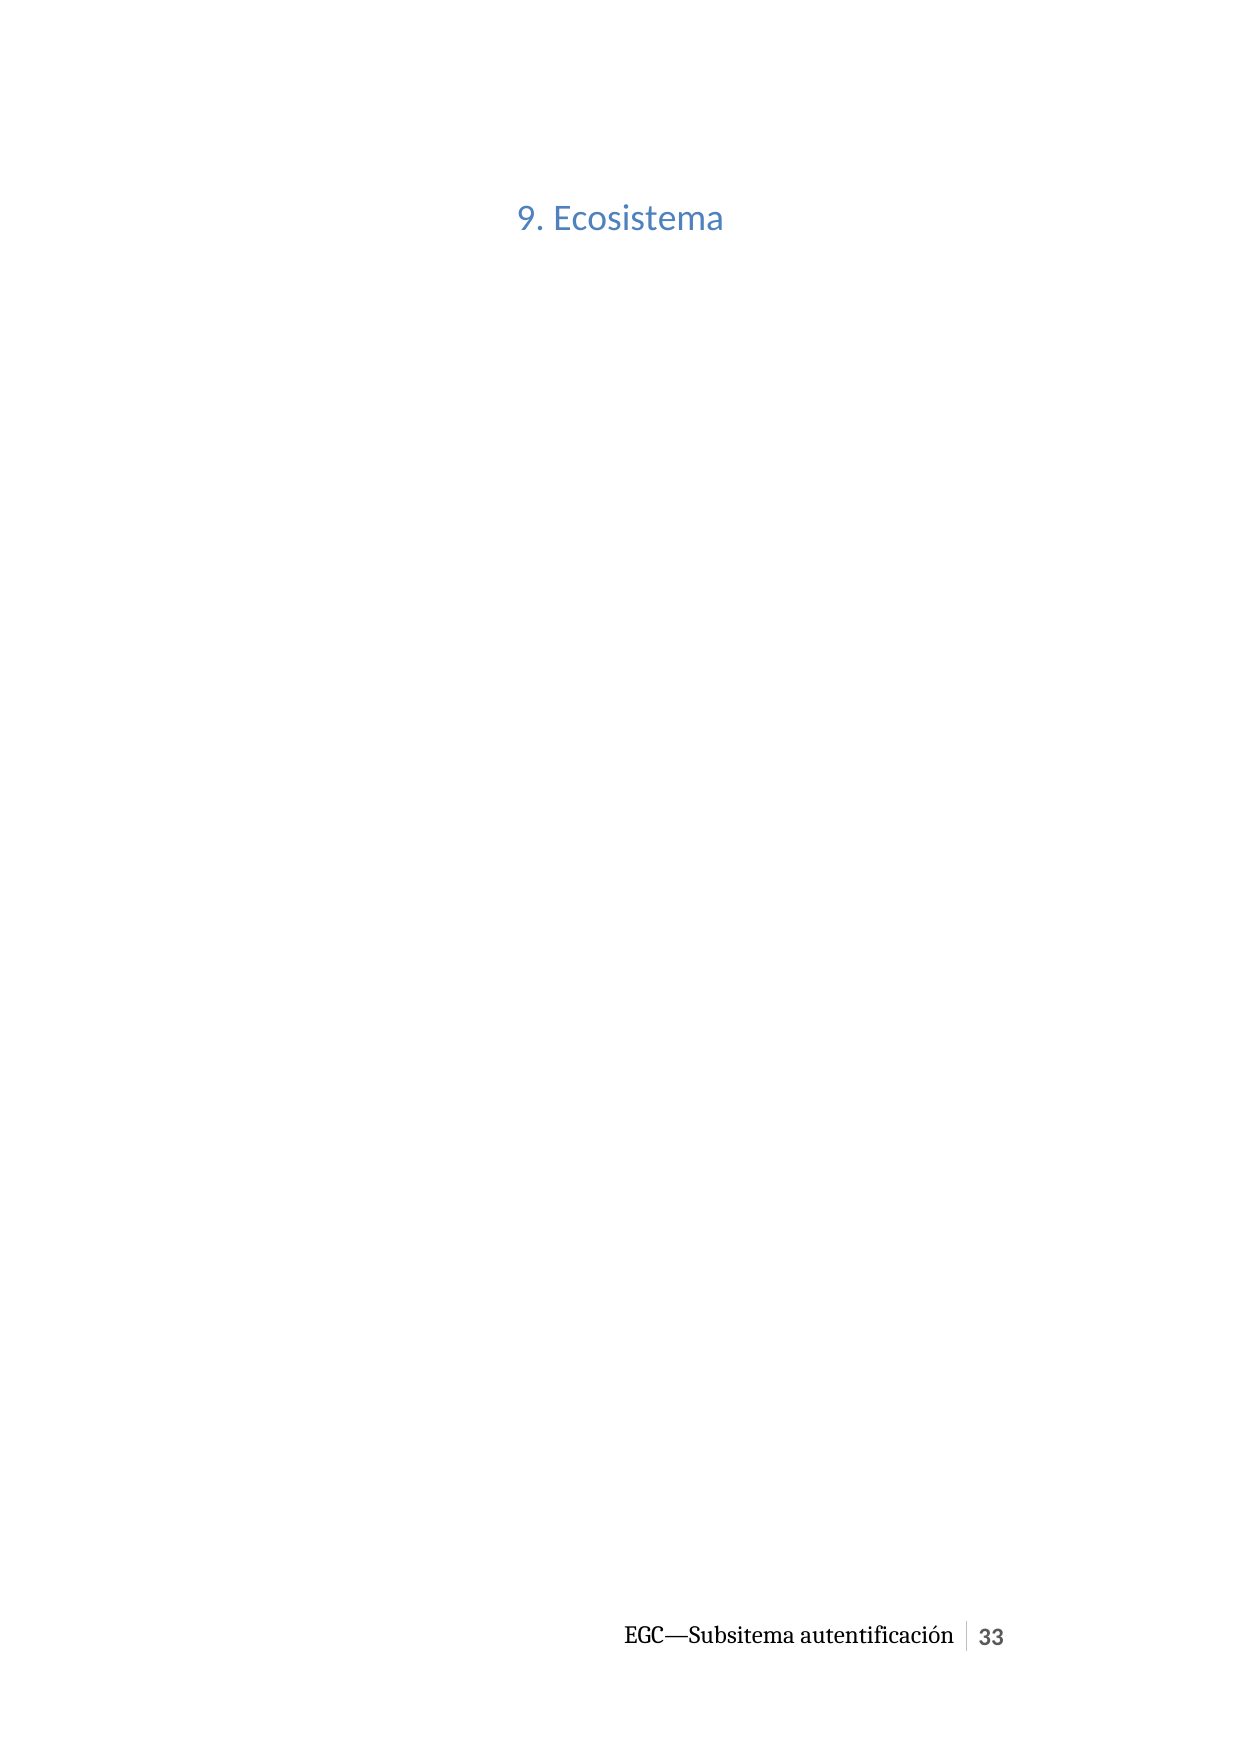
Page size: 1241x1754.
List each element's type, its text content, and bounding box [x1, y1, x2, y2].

text 9. Ecosistema9.Mapa de Herramientas [177, 193, 1063, 239]
